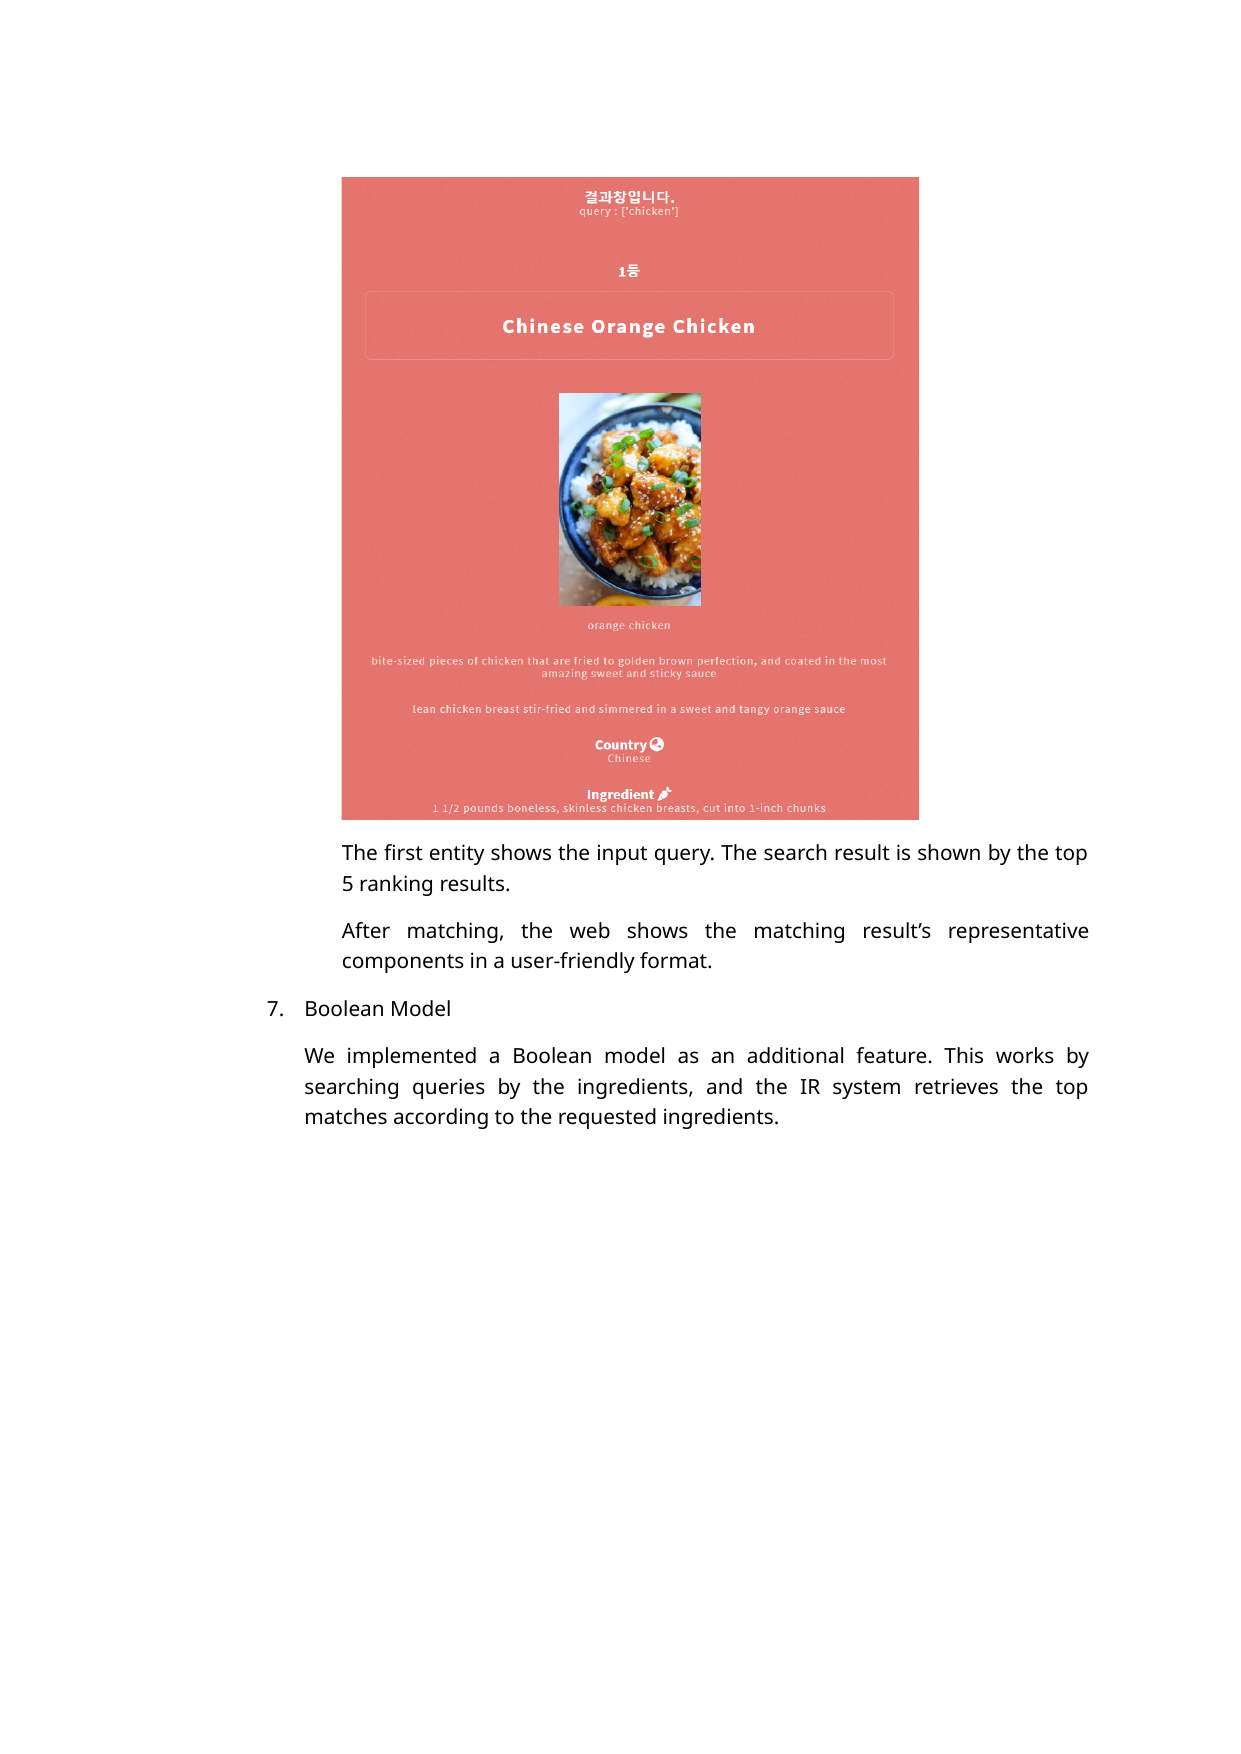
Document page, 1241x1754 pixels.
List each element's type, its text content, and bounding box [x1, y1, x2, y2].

list Boolean Model [267, 994, 1090, 1022]
picture [341, 177, 920, 820]
list The first entity shows the input query. The search result is shown by the top 5 ranking results. [342, 838, 1090, 897]
list After matching, the web shows the matching result’s representative components in a user-friendly format. [342, 916, 1090, 975]
list We implemented a Boolean model as an additional feature. This works by searching queries by the ingredients, and the IR system retrieves the top matches according to the requested ingredients. [304, 1041, 1090, 1131]
